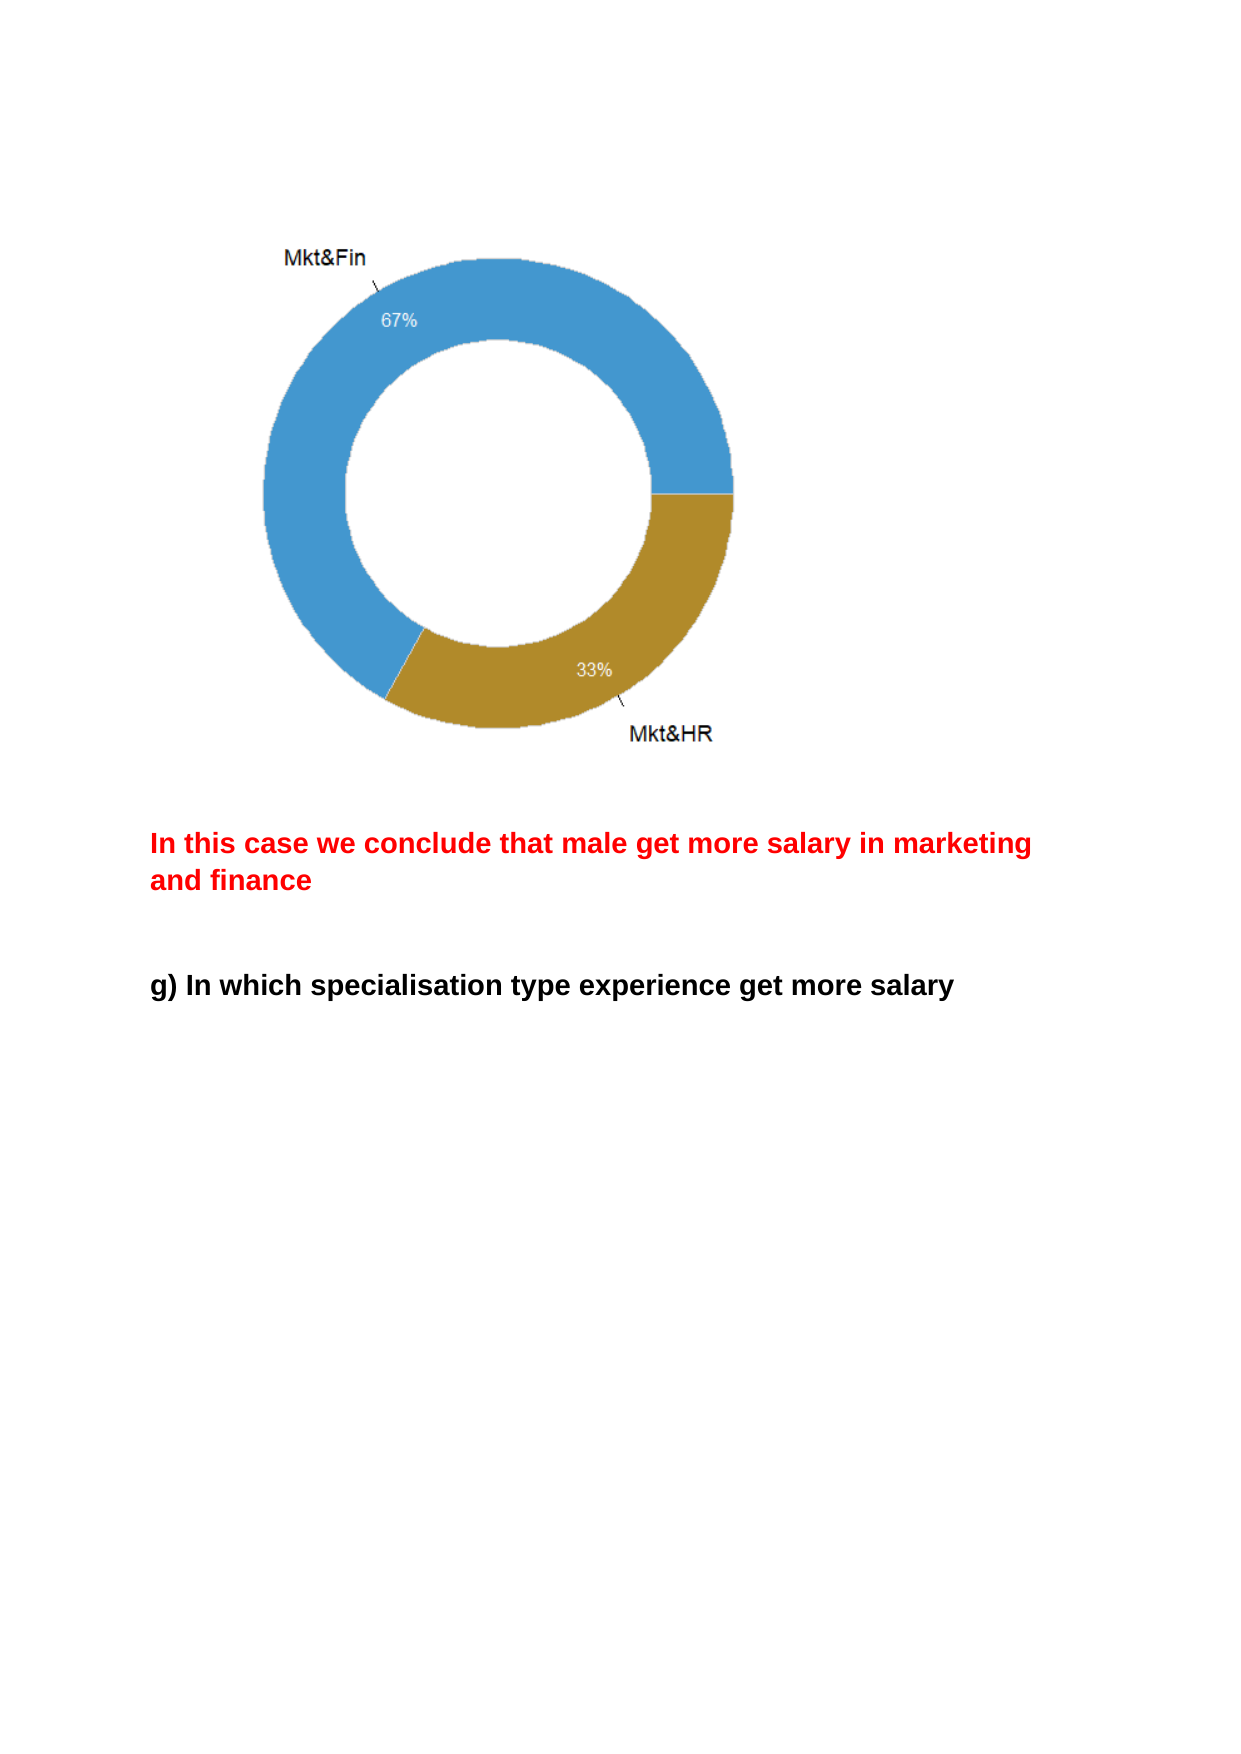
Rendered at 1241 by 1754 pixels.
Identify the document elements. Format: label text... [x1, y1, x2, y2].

text g) In which specialisation type experience get more salary [150, 968, 1090, 1002]
picture [150, 150, 847, 808]
text In this case we conclude that male get more salary in marketing and finance [150, 826, 1090, 896]
